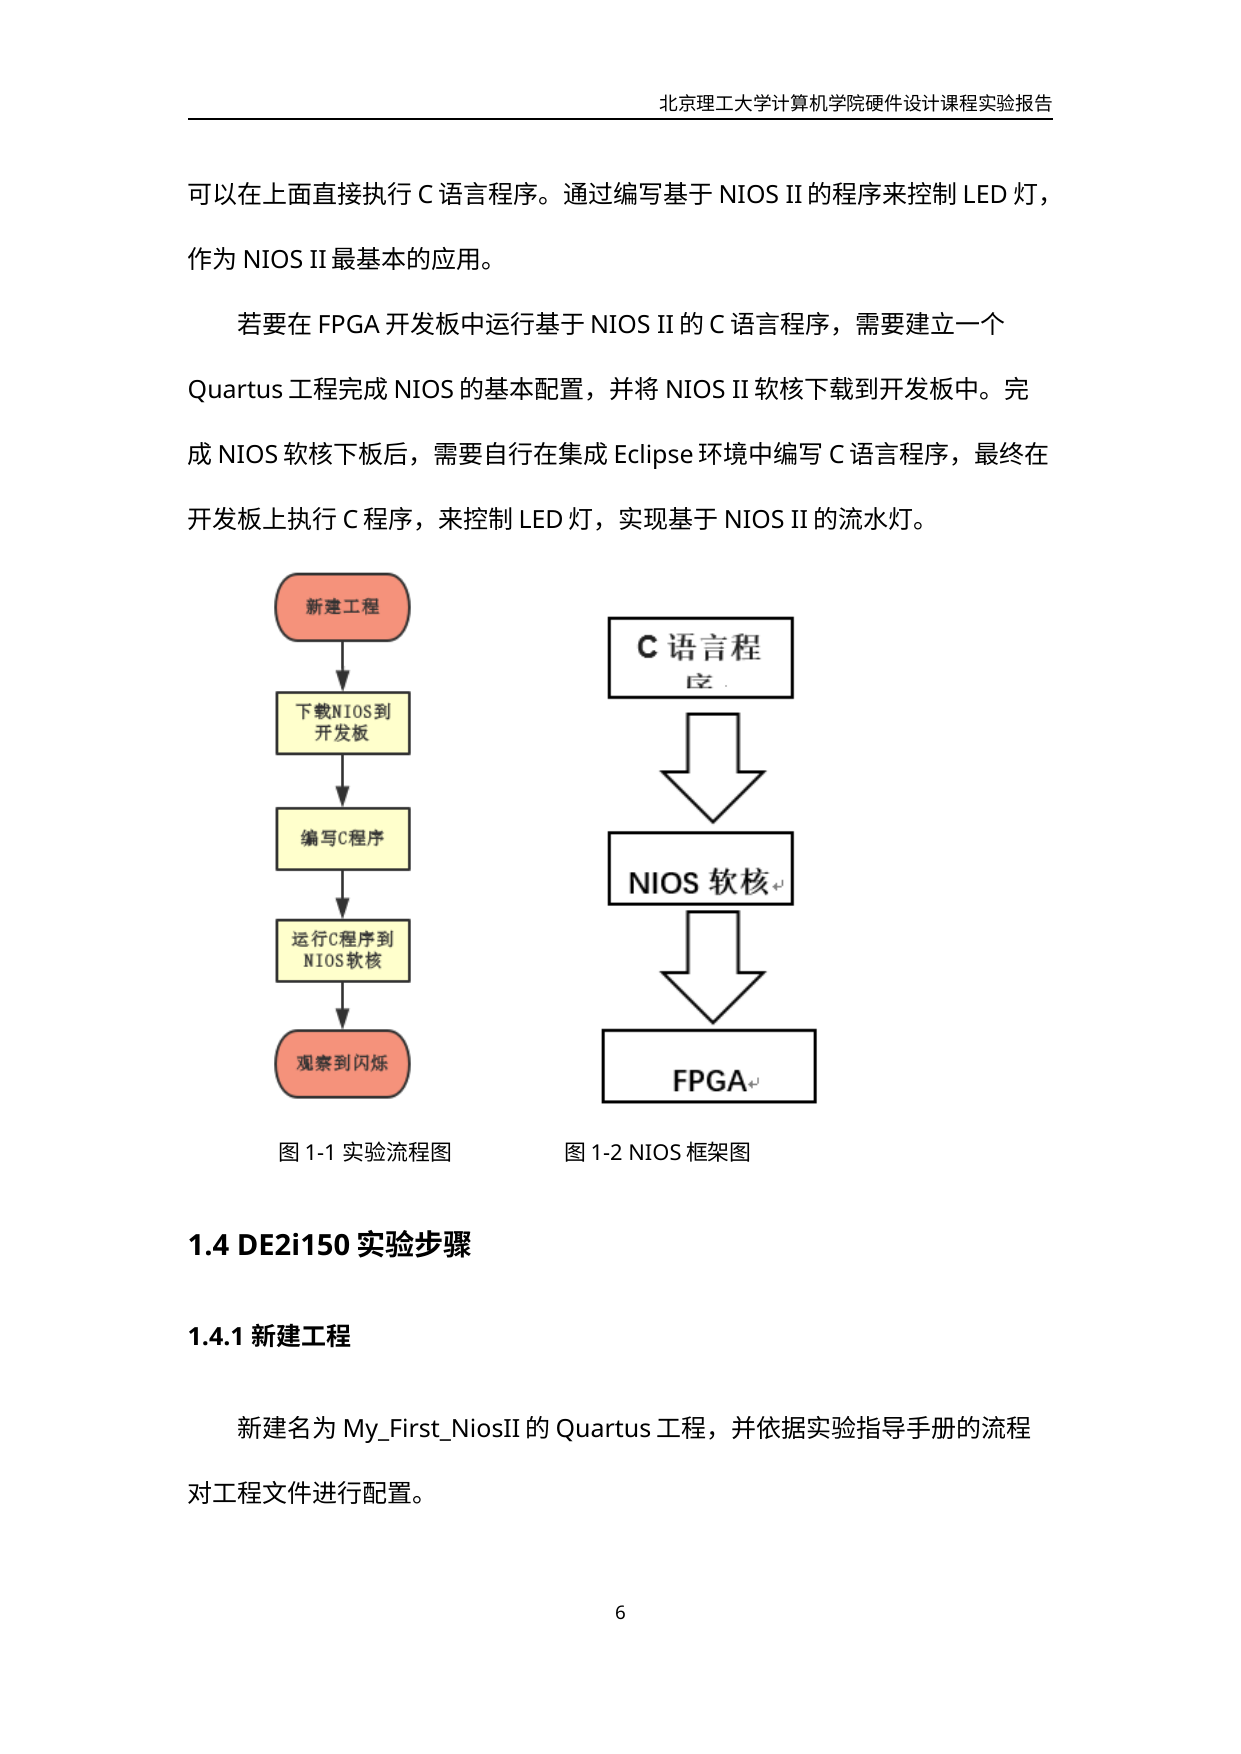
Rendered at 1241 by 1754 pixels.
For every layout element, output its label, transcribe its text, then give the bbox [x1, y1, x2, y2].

subtitle 1.4 DE2i150实验步骤 [187, 1210, 1053, 1275]
list 图1-1 实验流程图 图1-2 NIOS框架图 [212, 1135, 1053, 1167]
picture [573, 576, 846, 1128]
subtitle 1.4.1 新建工程 [187, 1302, 1053, 1367]
picture [237, 549, 451, 1128]
text 若要在FPGA开发板中运行基于NIOS II的C语言程序，需要建立一个Quartus工程完成NIOS的基本配置，并将 NIOS II软核下载到开发板中。完成NIOS软核下板后，需要自行在集成Eclipse环境中编写C语言程序，最终在开发板上执行C程序，来控制LED灯，实现基于NIOS II的流水灯。 [187, 290, 1053, 550]
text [187, 160, 1053, 290]
text 新建名为My_First_NiosII的Quartus工程，并依据实验指导手册的流程对工程文件进行配置。 [187, 1394, 1053, 1524]
